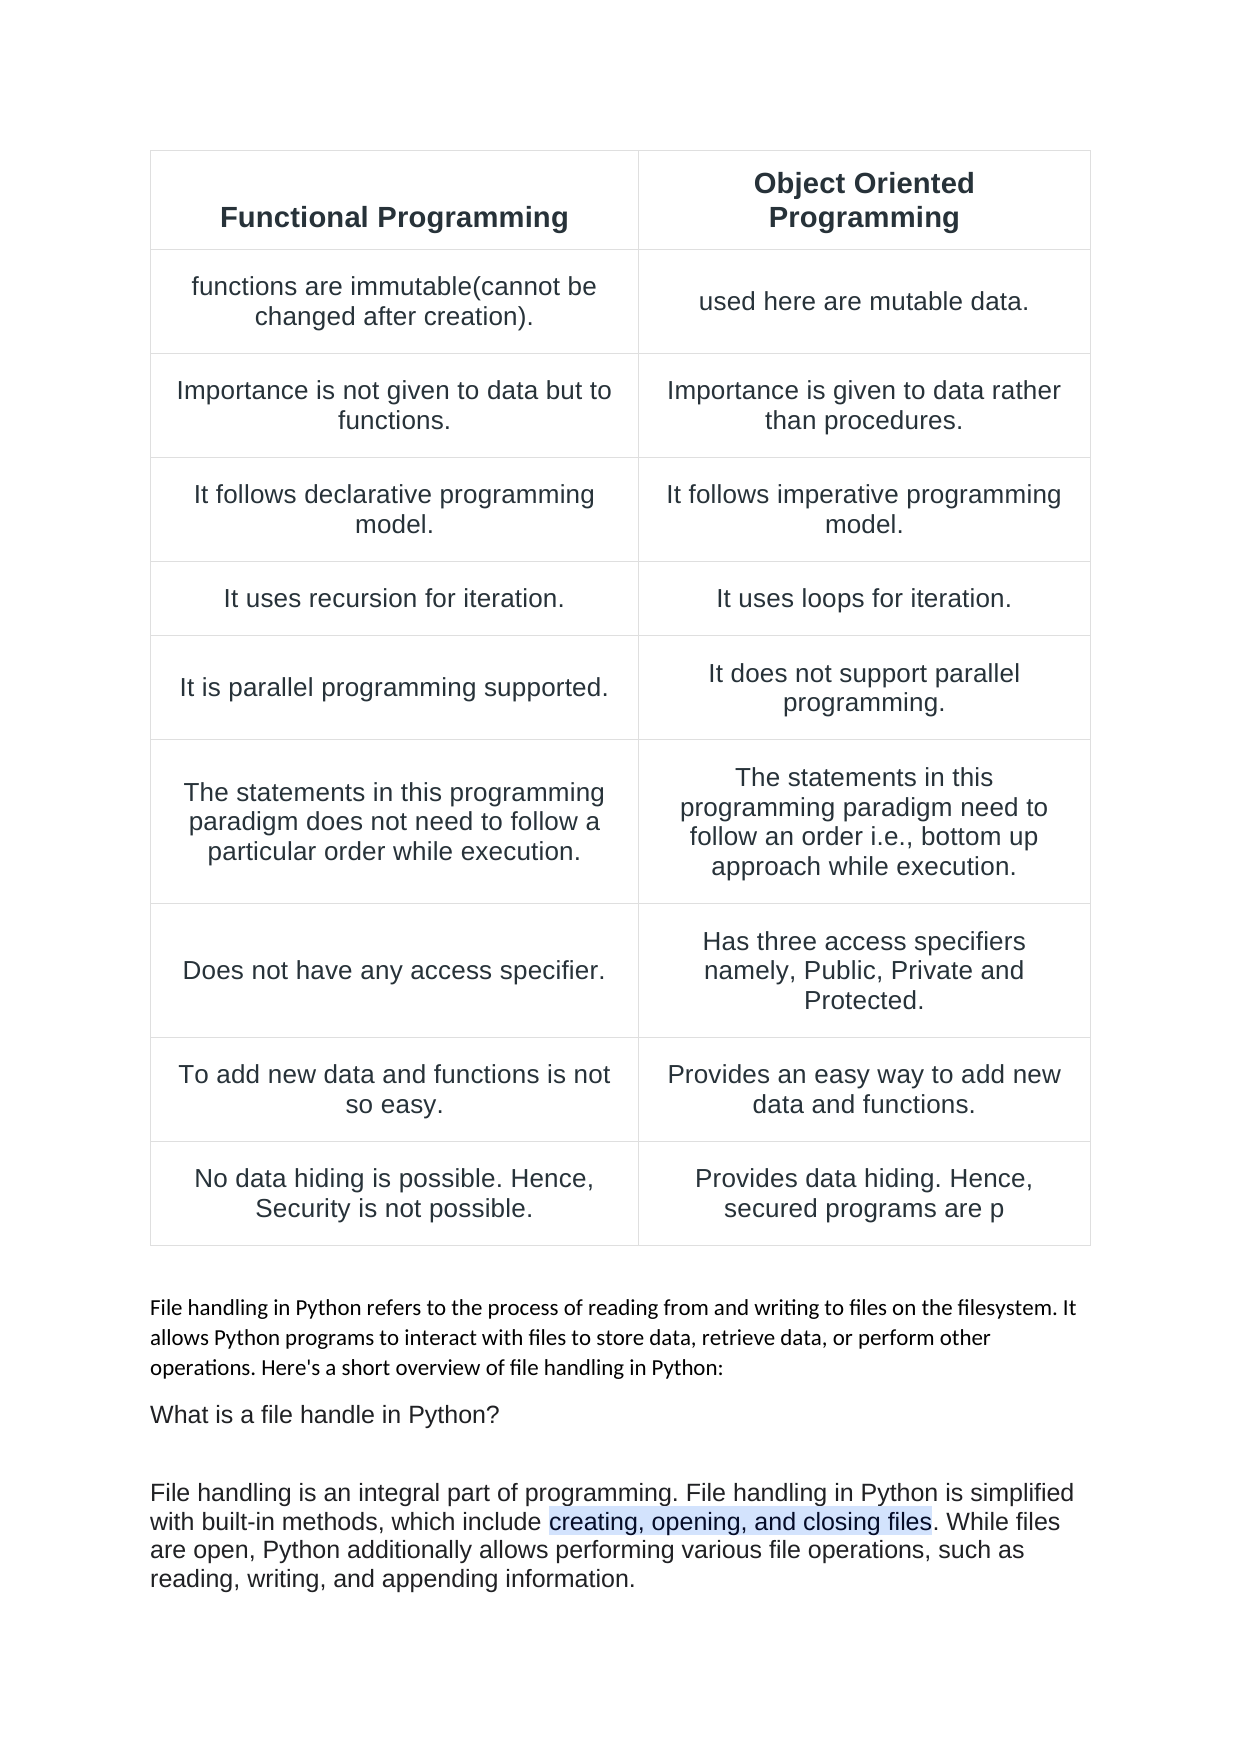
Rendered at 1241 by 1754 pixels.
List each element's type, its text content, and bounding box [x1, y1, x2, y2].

table_cell Importance is given to data rather than procedures. [639, 354, 1090, 457]
table_cell The statements in this programming paradigm does not need to follow a particular order while execution. [151, 740, 638, 903]
table_cell It does not support parallel programming. [639, 636, 1090, 739]
table_cell It uses recursion for iteration. [151, 562, 638, 635]
text File handling in Python refers to the process of reading from and writing to files on the filesystem. It allows Python programs to interact with files to store data, retrieve data, or perform other operations. Here's a short overview of file handling in Python: [150, 1293, 1090, 1381]
table_header Functional Programming [151, 151, 638, 249]
table_cell To add new data and functions is not so easy. [151, 1038, 638, 1141]
table_cell The statements in this programming paradigm need to follow an order i.e., bottom up approach while execution. [639, 740, 1090, 903]
table_cell It follows declarative programming model. [151, 458, 638, 561]
table_cell Importance is not given to data but to functions. [151, 354, 638, 457]
table_cell It follows imperative programming model. [639, 458, 1090, 561]
table_cell Has three access specifiers namely, Public, Private and Protected. [639, 904, 1090, 1037]
table_header Object Oriented Programming [639, 151, 1090, 249]
table_cell It is parallel programming supported. [151, 636, 638, 739]
table_cell Provides data hiding. Hence, secured programs are p [639, 1142, 1090, 1245]
table_cell It uses loops for iteration. [639, 562, 1090, 635]
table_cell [639, 250, 1090, 353]
text What is a file handle in Python? [150, 1400, 1090, 1429]
table_cell Provides an easy way to add new data and functions. [639, 1038, 1090, 1141]
table_cell No data hiding is possible. Hence, Security is not possible. [151, 1142, 638, 1245]
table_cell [151, 250, 638, 353]
text File handling is an integral part of programming. File handling in Python is simplified with built-in methods, which include creating, opening, and closing files. While files are open, Python additionally allows performing various file operations, such as reading, writing, and appending information. [150, 1478, 1090, 1593]
table_cell Does not have any access specifier. [151, 904, 638, 1037]
